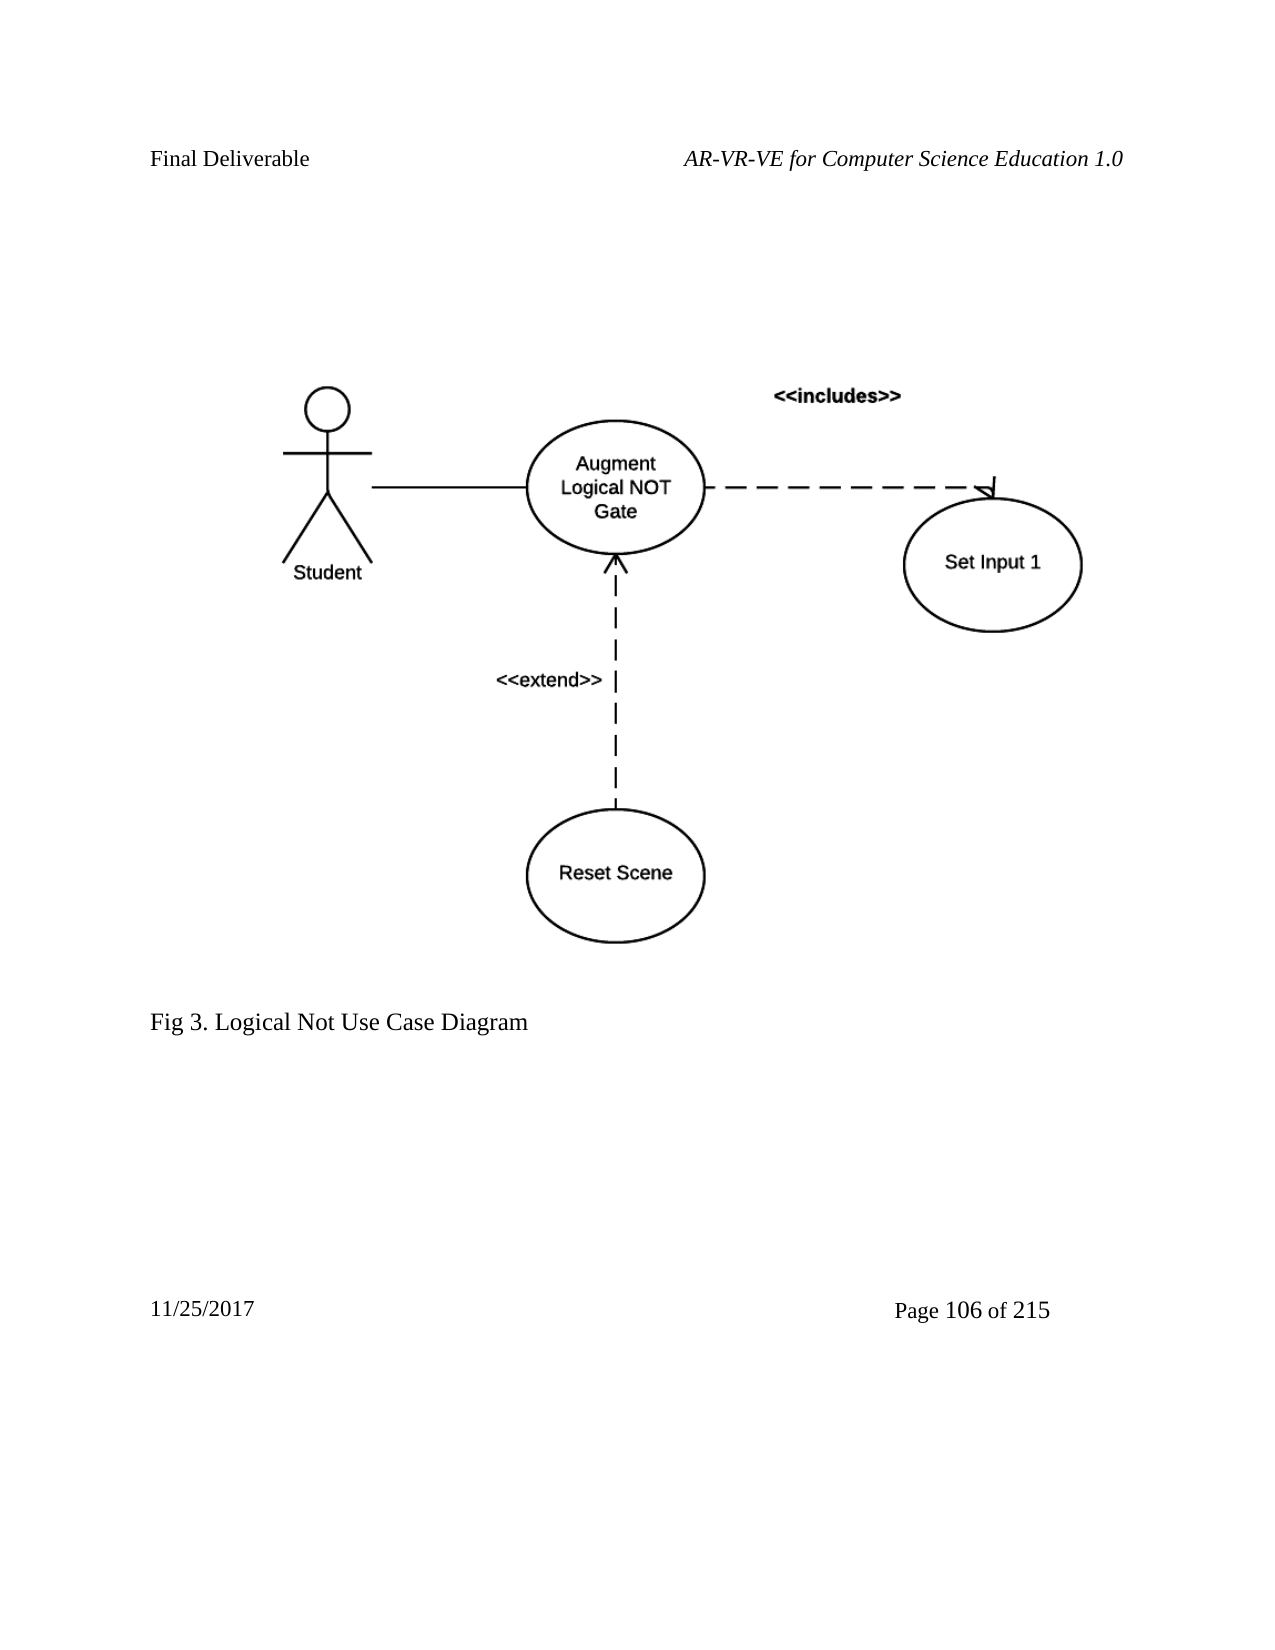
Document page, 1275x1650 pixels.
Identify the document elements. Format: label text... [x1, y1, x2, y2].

picture [150, 332, 1125, 987]
subtitle Fig 3. Logical Not Use Case Diagram [150, 1007, 1125, 1036]
